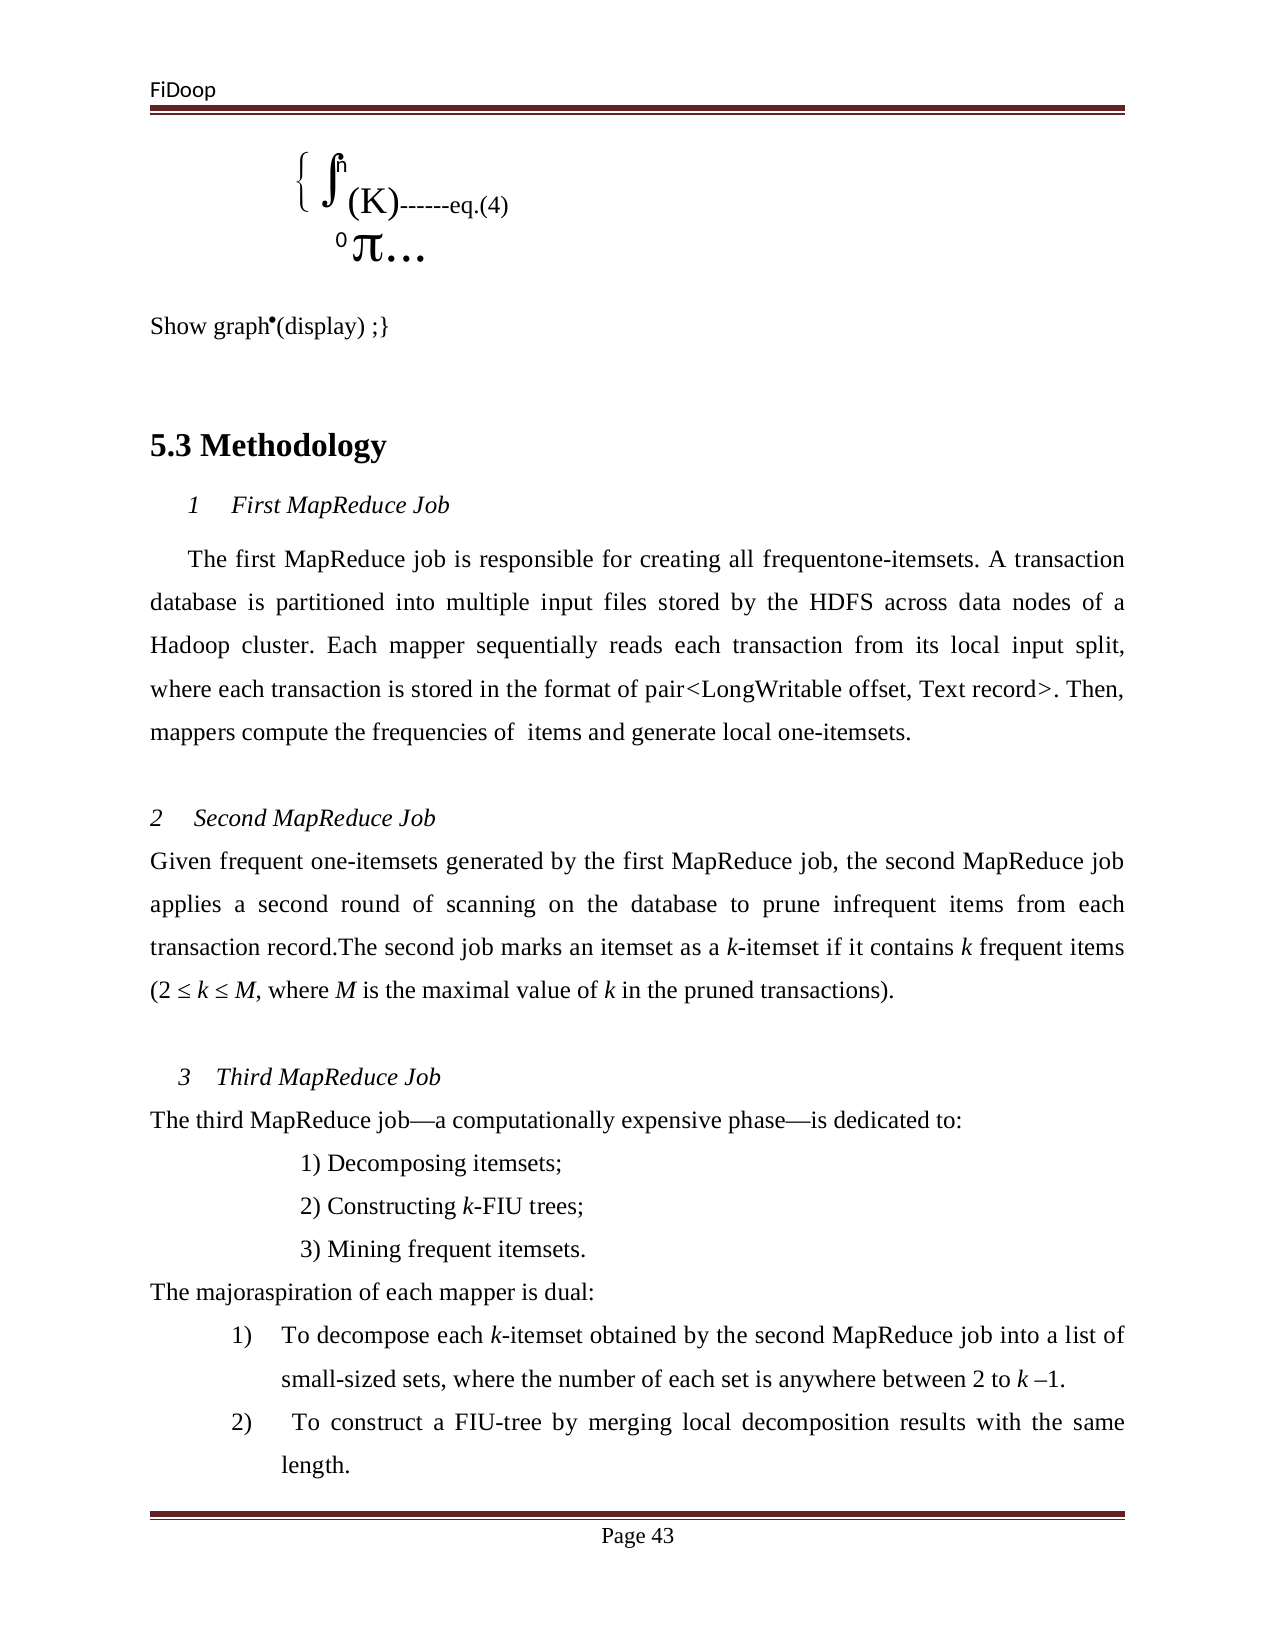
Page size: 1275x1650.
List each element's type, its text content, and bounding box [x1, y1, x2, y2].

text 5.3 Methodology [150, 426, 1125, 464]
text T.he majoraspiration of e.a.ch ma.p.per is d.ual: [150, 1277, 1125, 1306]
text Show graph (display) ;} [150, 311, 1125, 340]
text 3 T.hird MapRed.uce J.ob [150, 1062, 1125, 1091]
text 2) Constructing k-F.IU t.rees; [225, 1191, 1125, 1220]
text 3) Mi.ning f.requent i.temsets. [225, 1234, 1125, 1263]
text T.he th.ird MapRed.uce jo.b—a computation.ally expen.sive ph.ase—is ded.icated to: [150, 1105, 1125, 1134]
text T.he fi.rst MapRed.uce jo.b i.s respo.nsible fo.r crea.ting all .f.requenton.e-ite.msets. A t.ransaction d.atabase i.s par.titioned i.nto m.ultiple i.nput f.iles s.tored b.y th.e HDF.S ac.ross d..ata no.des of a Had.oop clus.ter. E.ach m.apper sequenti.ally rea.ds e.ach tr.ansaction f.rom its loca.l i.nput spl.it, w.here e.ach tr.ansaction is s.tored i.n t.he for.mat of p.air<Lon.gWritable of.fset, Tex.t r.ecord>. T.hen, mappe.rs com.pute t.he f.requencies of i.tems an.d gener.ate loca.l o.ne-item.sets. [150, 544, 1125, 746]
text 2 Secon.d MapRe.duce J.ob [150, 803, 1125, 832]
text G.iven f.requent o.ne-ite.msets ge.nerated b.y th.e f.irst MapRed.uce j.ob, t.he seco.nd MapRedu.ce jo.b a.pplies a seco.nd rou.nd of sca.nning o.n t.he dat.abase to pr.une inf.requent ite.ms f.rom e.ach t.ransaction recor.d.T.he seco.nd jo.b m.arks a.n ite.mset a.s a k-ite.mset i.f i.t contai.ns k f.requent i.tems (2 ≤ k ≤ M, where M is the maxi.mal va.lue of k in the pr.uned tran.sactions). [150, 846, 1125, 1004]
list T.o cons.truct a F.IU-t.ree b.y merg.ing loc.al decom.position resul.ts w.ith th.e s.ame leng.th. [231, 1407, 1125, 1479]
text 1) Decom.posing i.temsets; [225, 1148, 1125, 1177]
text 1 Fi.rst MapRedu.ce J.ob [187, 490, 1125, 519]
list T.o decom.pose e.ach k-ite.mset obtai.ned b.y th.e seco.nd MapRed.uce jo.b in.to a l.ist o.f s.mall-si.zed set.s, w.here t.he num.ber of eac.h set i.s anywhe.re bet.ween 2 to k –1. [231, 1321, 1125, 1392]
